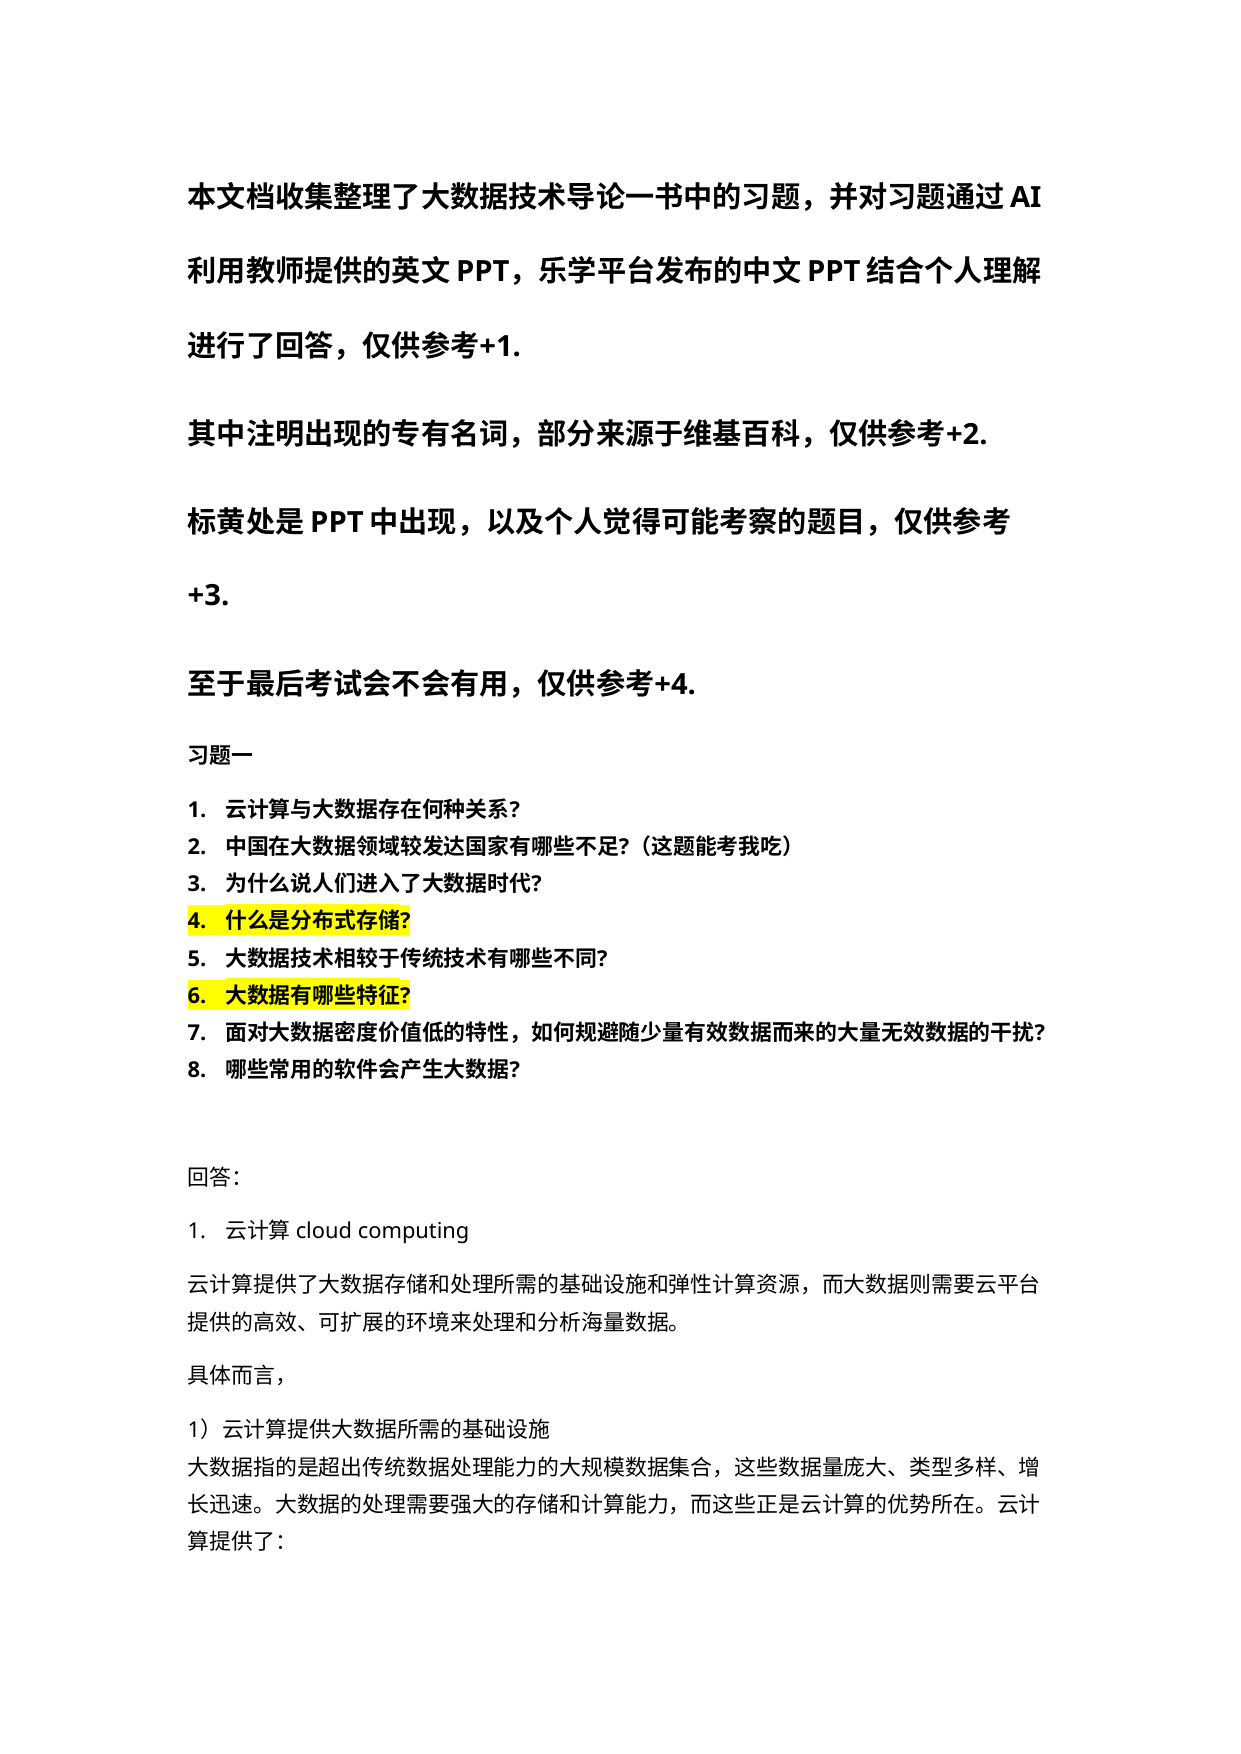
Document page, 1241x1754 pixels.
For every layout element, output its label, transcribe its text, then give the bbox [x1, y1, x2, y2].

text 至于最后考试会不会有用，仅供参考+4. [187, 650, 1053, 715]
text 回答： [187, 1159, 1053, 1192]
text 标黄处是PPT中出现，以及个人觉得可能考察的题目，仅供参考+3. [187, 487, 1053, 627]
text 云计算提供了大数据存储和处理所需的基础设施和弹性计算资源，而大数据则需要云平台提供的高效、可扩展的环境来处理和分析海量数据。 [187, 1267, 1053, 1337]
text 本文档收集整理了大数据技术导论一书中的习题，并对习题通过AI利用教师提供的英文PPT，乐学平台发布的中文PPT结合个人理解进行了回答，仅供参考+1. [187, 162, 1053, 376]
list 为什么说人们进入了大数据时代? [187, 866, 1053, 898]
text 其中注明出现的专有名词，部分来源于维基百科，仅供参考+2. [187, 399, 1053, 464]
list 大数据技术相较于传统技术有哪些不同? [187, 940, 1053, 973]
list 云计算 cloud computing [187, 1213, 1053, 1246]
list 面对大数据密度价值低的特性，如何规避随少量有效数据而来的大量无效数据的干扰? [187, 1015, 1053, 1047]
list 云计算与大数据存在何种关系? [187, 792, 1053, 824]
list 哪些常用的软件会产生大数据? [187, 1052, 1053, 1084]
list 中国在大数据领域较发达国家有哪些不足?（这题能考我吃） [187, 829, 1053, 861]
list 大数据有哪些特征? [187, 977, 1053, 1010]
text 具体而言， [187, 1358, 1053, 1391]
text 习题一 [187, 738, 1053, 770]
list 什么是分布式存储? [187, 903, 1053, 936]
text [187, 1412, 1053, 1556]
